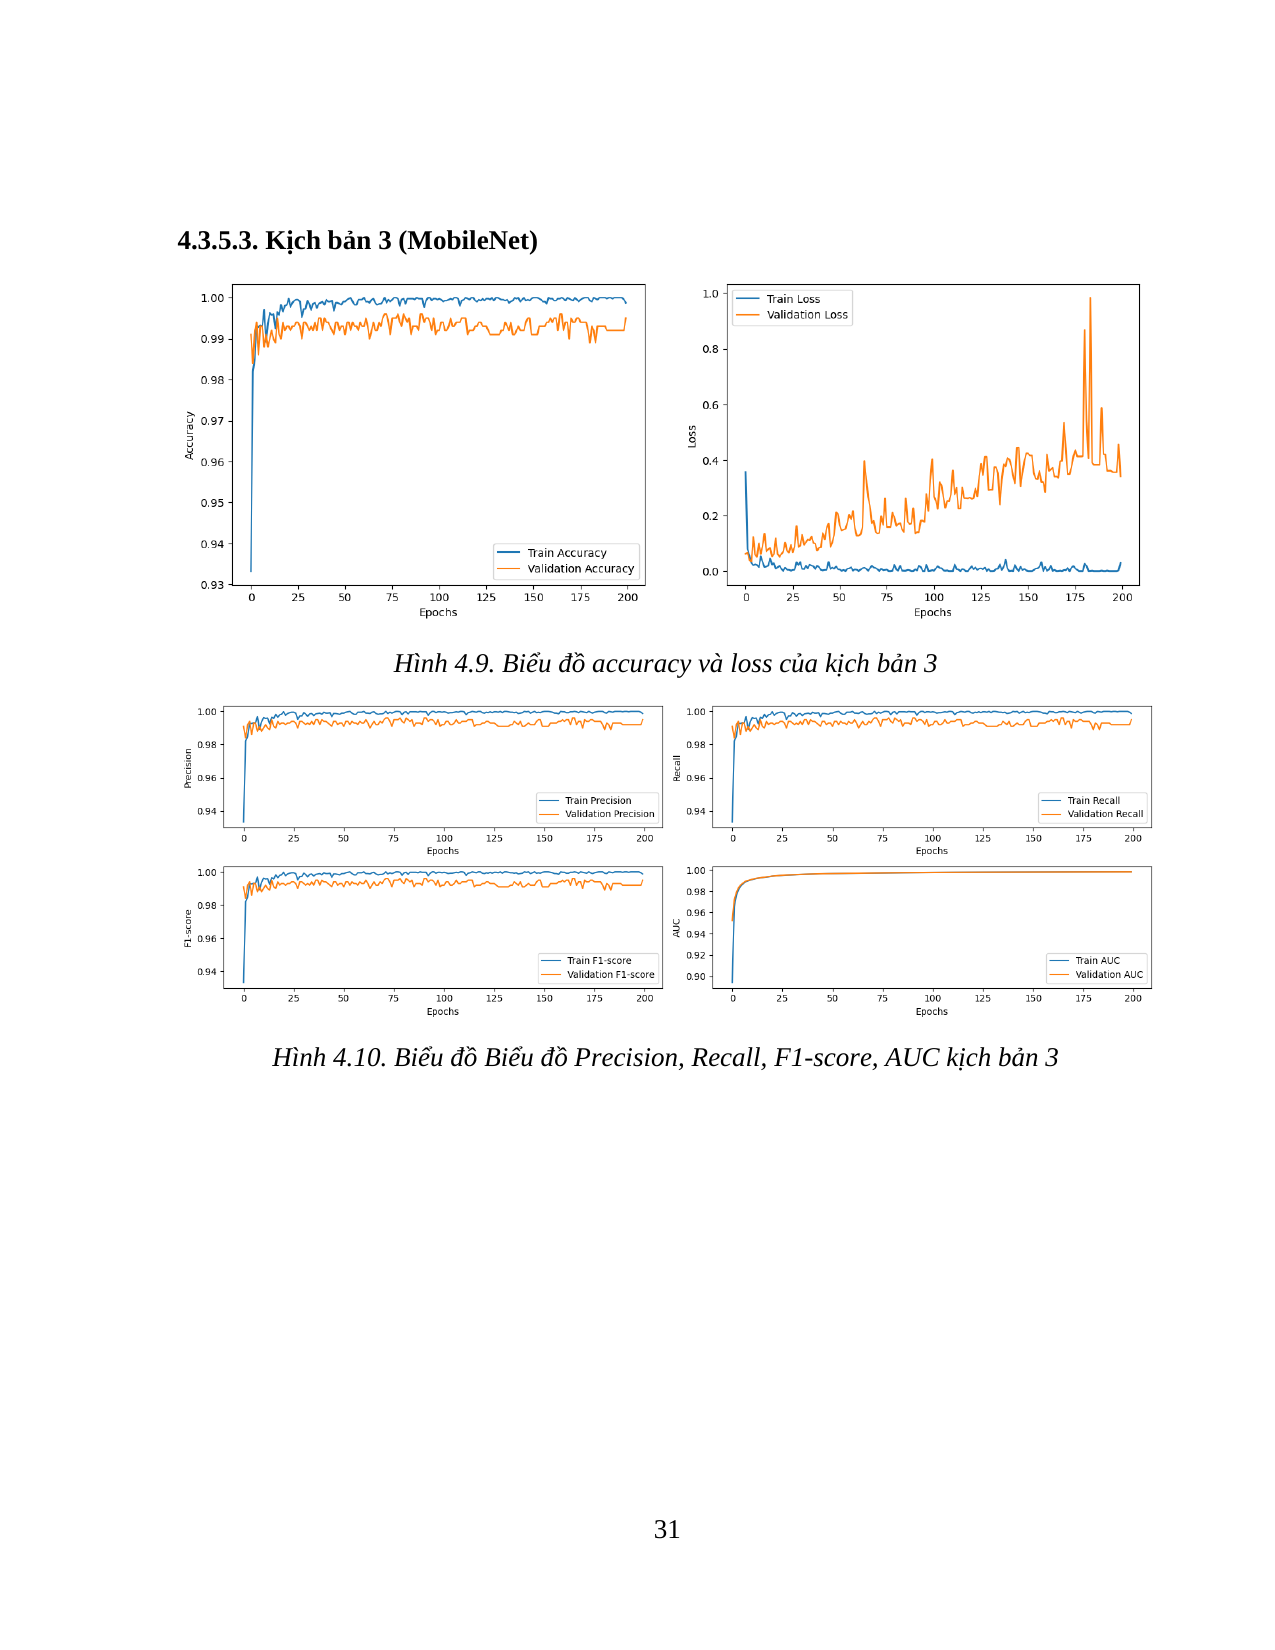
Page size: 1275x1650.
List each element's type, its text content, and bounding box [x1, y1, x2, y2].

picture [177, 276, 1145, 626]
picture [177, 699, 1157, 1023]
subtitle Kịch bản 3 (MobileNet) [177, 224, 1157, 255]
